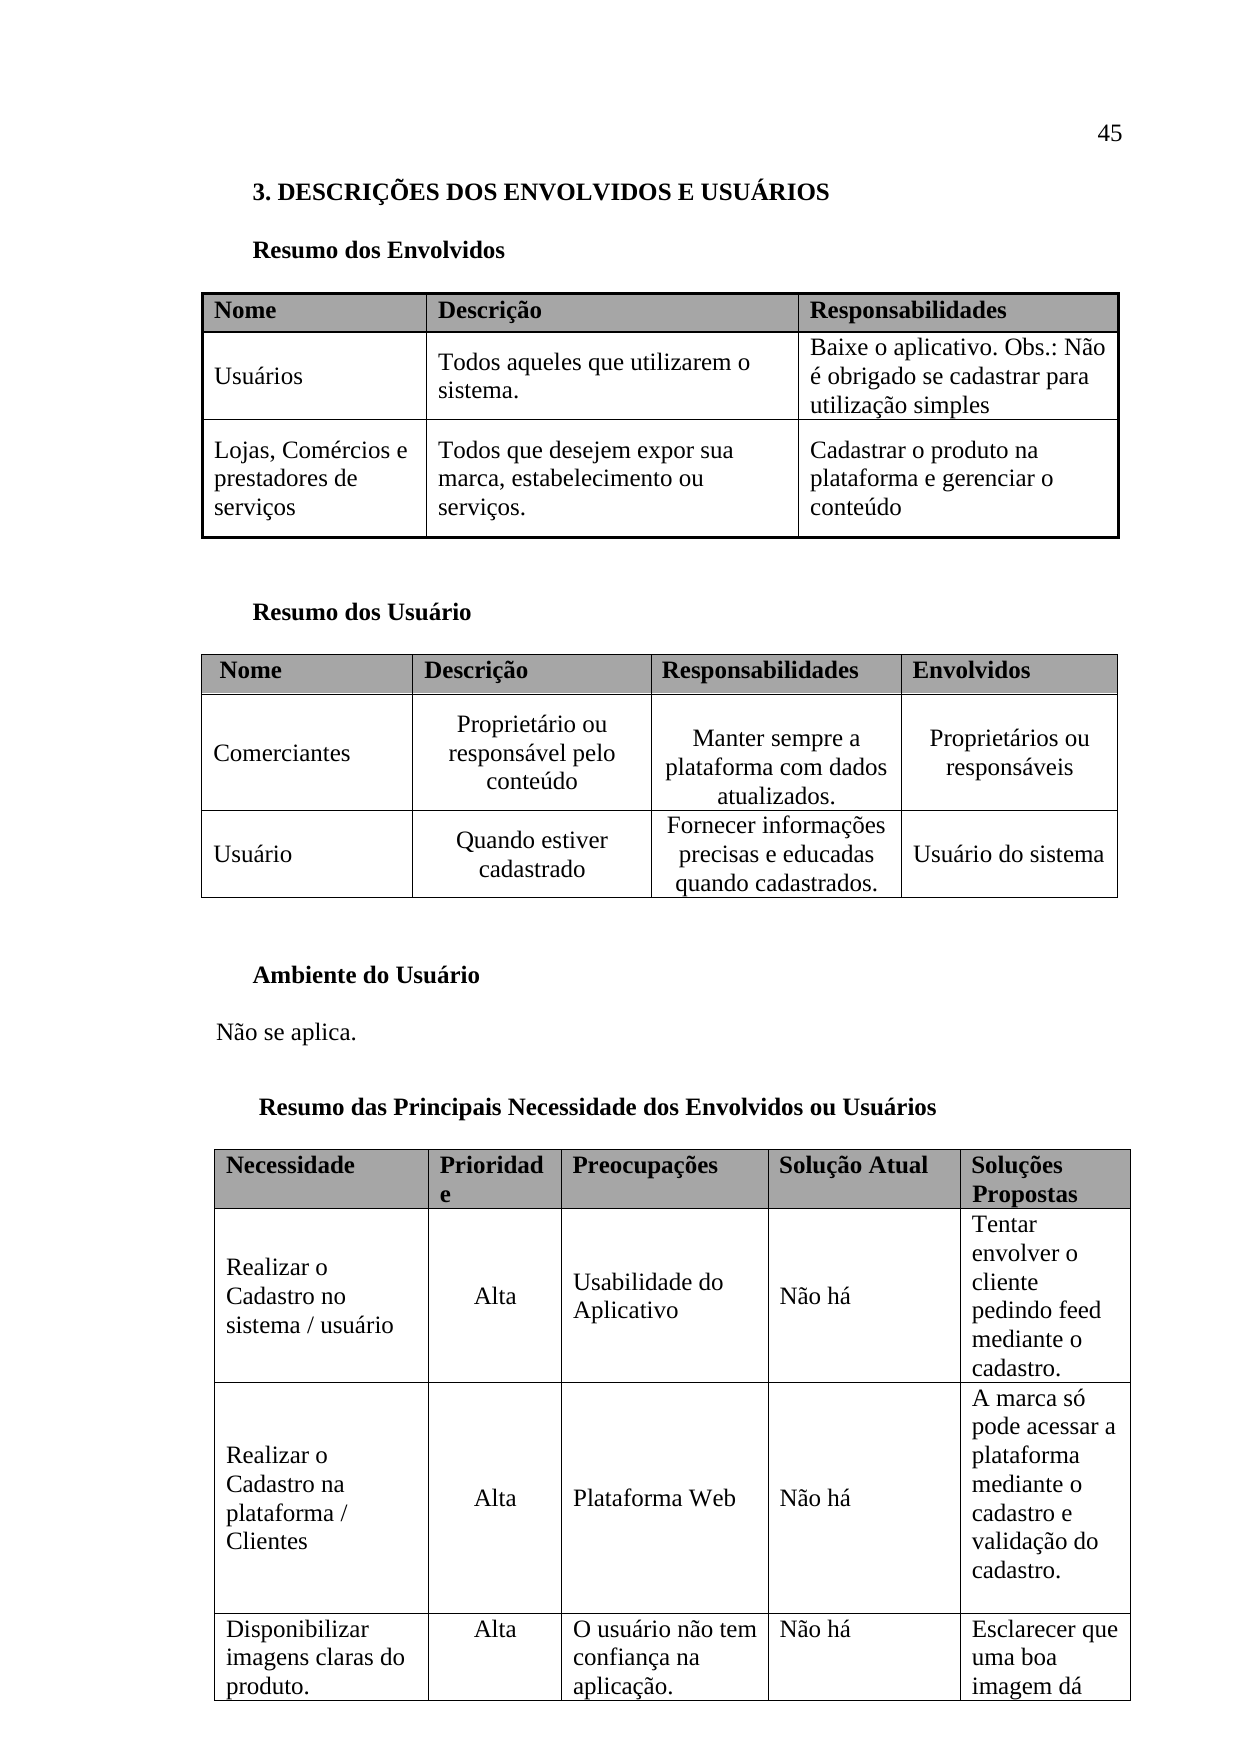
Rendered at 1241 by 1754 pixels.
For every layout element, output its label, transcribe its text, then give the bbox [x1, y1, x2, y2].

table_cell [961, 1614, 1130, 1700]
table_cell Todos que desejem expor sua marca, estabelecimento ou serviços. [427, 420, 798, 536]
table_header Prioridade [429, 1150, 561, 1208]
table_cell Cadastrar o produto na plataforma e gerenciar o conteúdo [799, 420, 1117, 536]
table_cell Quando estiver cadastrado [413, 811, 651, 897]
list Resumo das Principais Necessidade dos Envolvidos ou Usuários [177, 1092, 1122, 1120]
table_cell Usabilidade do Aplicativo [562, 1209, 768, 1382]
table_cell Realizar o Cadastro no sistema / usuário [215, 1209, 428, 1382]
table_cell Alta [429, 1209, 561, 1382]
table_cell Baixe o aplicativo. Obs.: Não é obrigado se cadastrar para utilização simples [799, 333, 1117, 419]
table_cell Tentar envolver o cliente pedindo feed mediante o cadastro. [961, 1209, 1130, 1382]
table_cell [562, 1614, 768, 1700]
table_cell A marca só pode acessar a plataforma mediante o cadastro e validação do cadastro. [961, 1383, 1130, 1613]
table_header Nome [204, 295, 426, 331]
text Não se aplica. [178, 1017, 1122, 1046]
table_cell Comerciantes [202, 695, 412, 809]
table_cell Manter sempre a plataforma com dados atualizados. [652, 695, 901, 809]
list Resumo dos Envolvidos [177, 235, 1122, 263]
table_cell Não há [769, 1209, 960, 1382]
list Ambiente do Usuário [177, 960, 1122, 989]
table_header Nome [202, 655, 412, 693]
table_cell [215, 1614, 428, 1700]
table_cell Proprietário ou responsável pelo conteúdo [413, 695, 651, 809]
table_cell Fornecer informações precisas e educadas quando cadastrados. [652, 811, 901, 897]
table_cell Não há [769, 1383, 960, 1613]
table_cell Alta [429, 1383, 561, 1613]
list 3. DESCRIÇÕES DOS ENVOLVIDOS E USUÁRIOS [177, 177, 1122, 206]
table_header Responsabilidades [652, 655, 901, 693]
table_cell Não há [769, 1614, 960, 1700]
list Resumo dos Usuário [177, 597, 1122, 626]
table_header Descrição [427, 295, 798, 331]
table_cell Proprietários ou responsáveis [902, 695, 1117, 809]
table_header Responsabilidades [799, 295, 1117, 331]
table_header Solução Atual [769, 1150, 960, 1208]
table_header Necessidade [215, 1150, 428, 1208]
table_cell Alta [429, 1614, 561, 1700]
table_header Preocupações [562, 1150, 768, 1208]
table_cell Plataforma Web [562, 1383, 768, 1613]
table_cell Usuário do sistema [902, 811, 1117, 897]
table_header Envolvidos [902, 655, 1117, 693]
table_cell Todos aqueles que utilizarem o sistema. [427, 333, 798, 419]
table_cell Usuário [202, 811, 412, 897]
table_header Soluções Propostas [961, 1150, 1130, 1208]
table_header Descrição [413, 655, 651, 693]
table_cell Lojas, Comércios e prestadores de serviços [204, 420, 426, 536]
table_cell Usuários [204, 333, 426, 419]
table_cell Realizar o Cadastro na plataforma / Clientes [215, 1383, 428, 1613]
